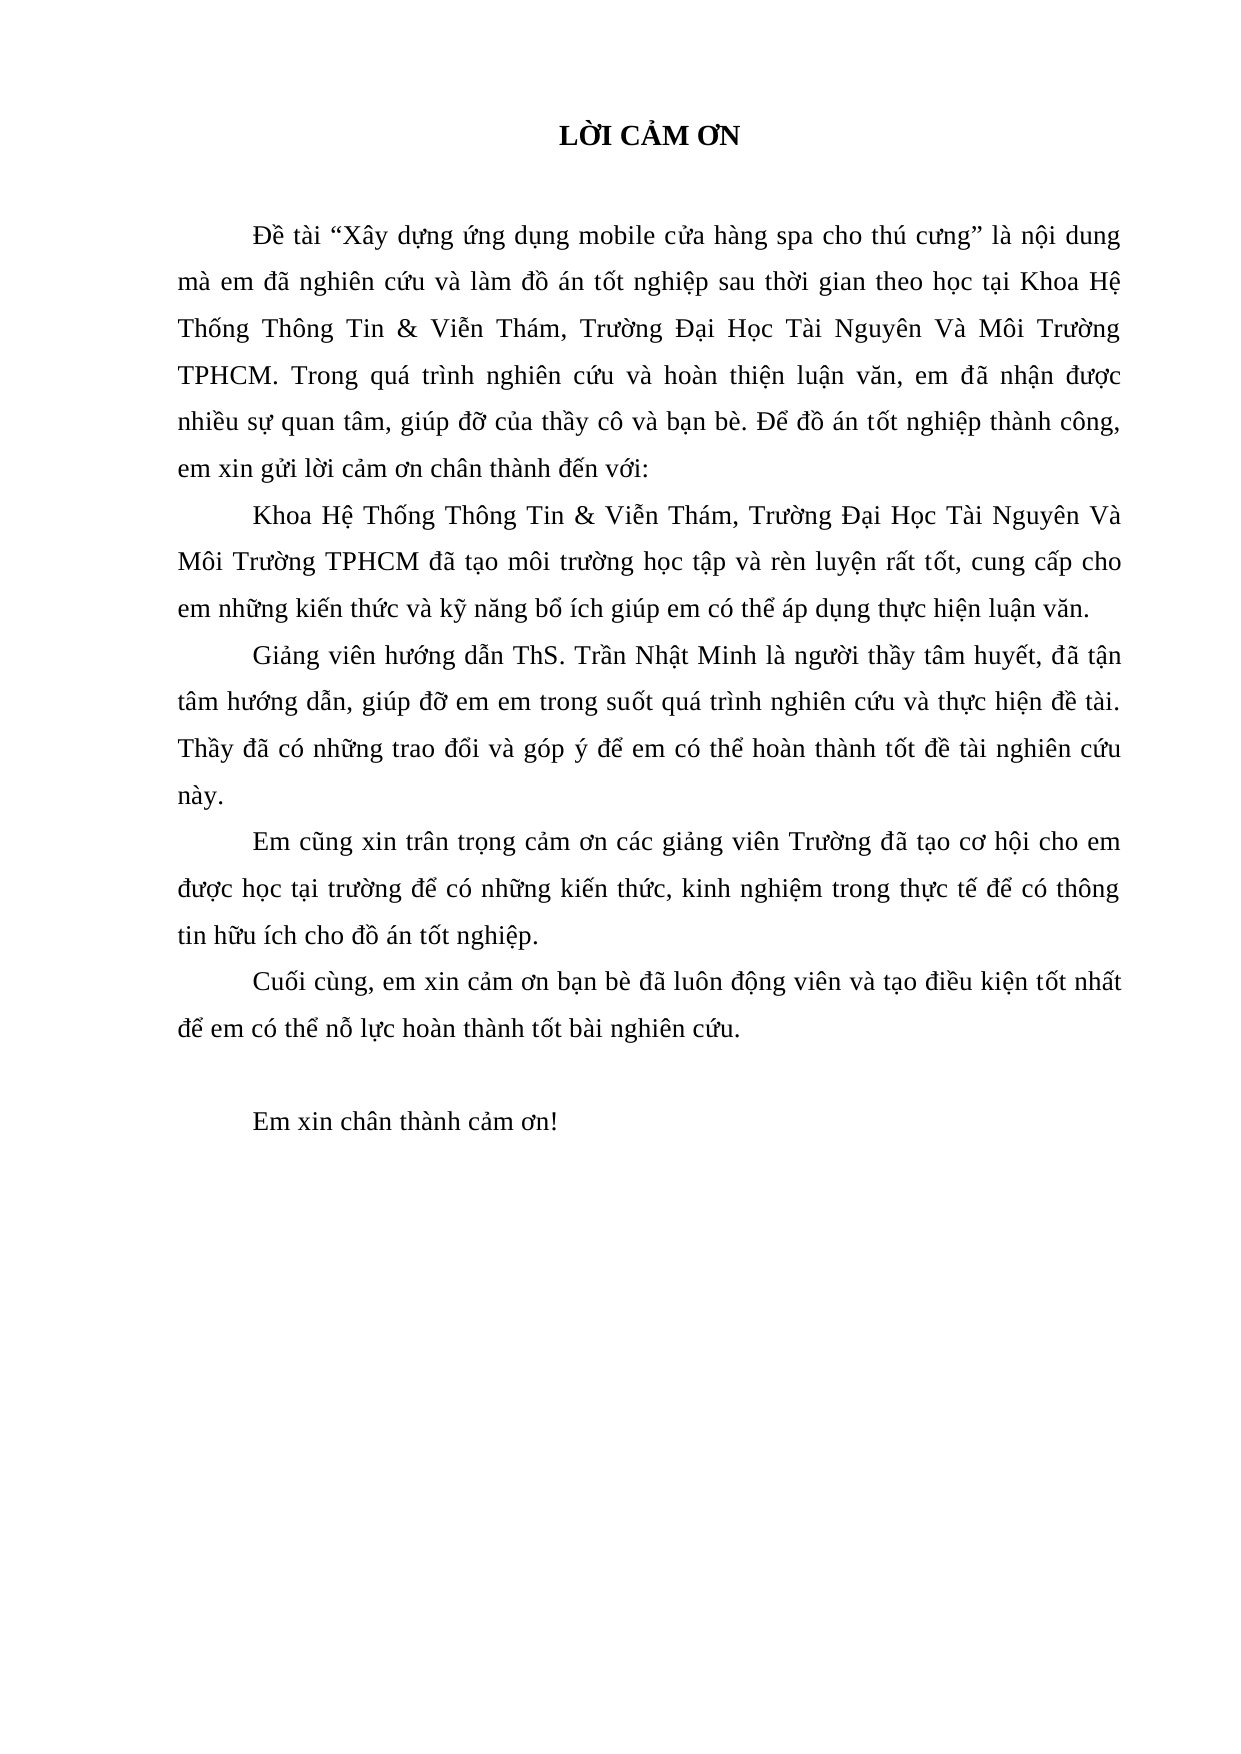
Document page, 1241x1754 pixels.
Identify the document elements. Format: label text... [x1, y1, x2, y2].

text Cuối cùng, em xin cảm ơn bạn bè đã luôn động viên và tạo điều kiện tốt nhất để em có thể nỗ lực hoàn thành tốt bài nghiên cứu. [177, 965, 1122, 1043]
text LỜI CẢM ƠN [177, 118, 1122, 152]
text Giảng viên hướng dẫn ThS. Trần Nhật Minh là người thầy tâm huyết, đã tận tâm hướng dẫn, giúp đỡ em em trong suốt quá trình nghiên cứu và thực hiện đề tài. Thầy đã có những trao đổi và góp ý để em có thể hoàn thành tốt đề tài nghiên cứu này. [177, 639, 1122, 810]
text Đề tài “Xây dựng ứng dụng mobile cửa hàng spa cho thú cưng” là nội dung mà em đã nghiên cứu và làm đồ án tốt nghiệp sau thời gian theo học tại Khoa Hệ Thống Thông Tin & Viễn Thám, Trường Đại Học Tài Nguyên Và Môi Trường TPHCM. Trong quá trình nghiên cứu và hoàn thiện luận văn, em đã nhận được nhiều sự quan tâm, giúp đỡ của thầy cô và bạn bè. Để đồ án tốt nghiệp thành công, em xin gửi lời cảm ơn chân thành đến với: [177, 219, 1122, 483]
text Em cũng xin trân trọng cảm ơn các giảng viên Trường đã tạo cơ hội cho em được học tại trường để có những kiến thức, kinh nghiệm trong thực tế để có thông tin hữu ích cho đồ án tốt nghiệp. [177, 825, 1122, 950]
text Khoa Hệ Thống Thông Tin & Viễn Thám, Trường Đại Học Tài Nguyên Và Môi Trường TPHCM đã tạo môi trường học tập và rèn luyện rất tốt, cung cấp cho em những kiến thức và kỹ năng bổ ích giúp em có thể áp dụng thực hiện luận văn. [177, 499, 1122, 623]
text Em xin chân thành cảm ơn! [177, 1105, 1122, 1137]
